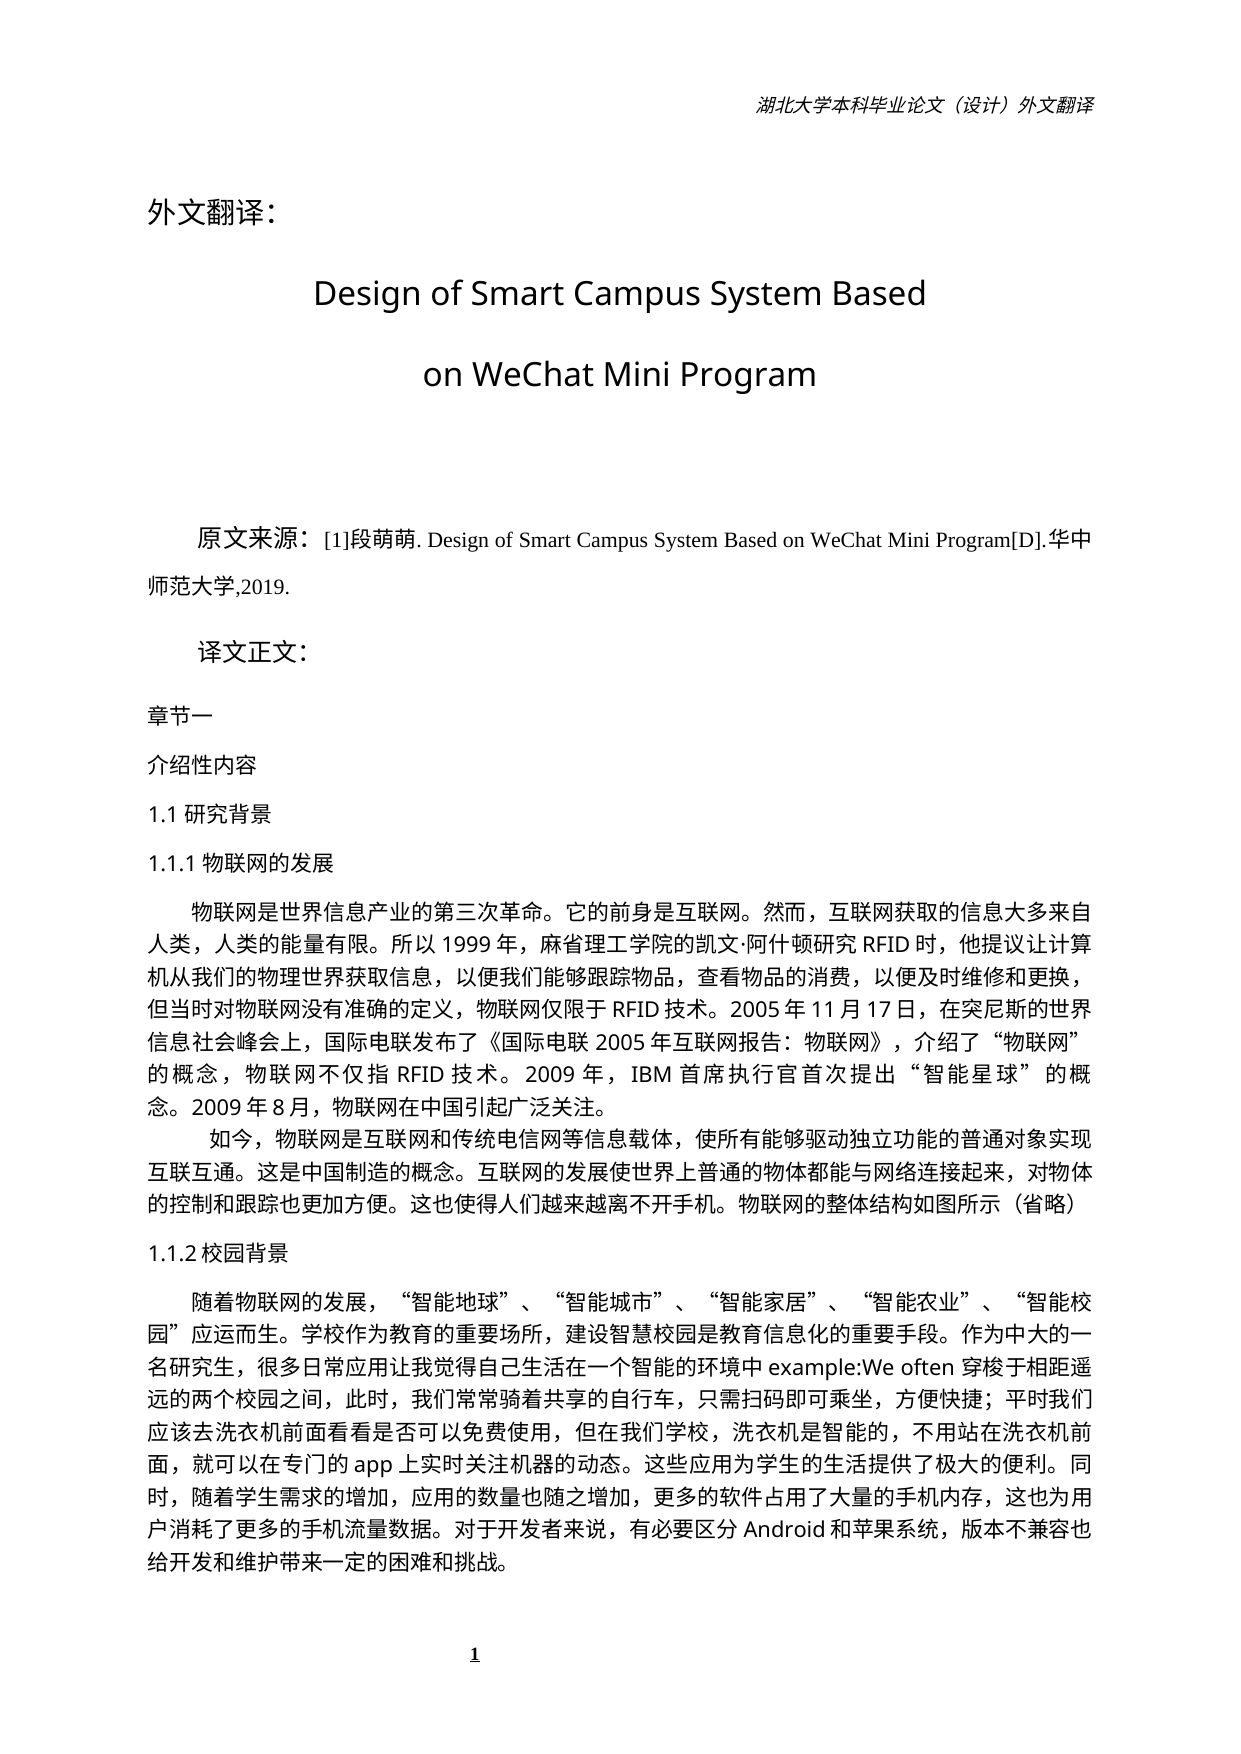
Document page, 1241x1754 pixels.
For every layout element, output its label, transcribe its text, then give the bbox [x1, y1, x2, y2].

list 外文翻译： [148, 178, 1093, 243]
list 研究背景 [148, 797, 1093, 829]
list 随着物联网的发展，“智能地球”、“智能城市”、“智能家居”、“智能农业”、“智能校园”应运而生。学校作为教育的重要场所，建设智慧校园是教育信息化的重要手段。作为中大的一名研究生，很多日常应用让我觉得自己生活在一个智能的环境中example:We often 穿梭于相距遥远的两个校园之间，此时，我们常常骑着共享的自行车，只需扫码即可乘坐，方便快捷；平时我们应该去洗衣机前面看看是否可以免费使用，但在我们学校，洗衣机是智能的，不用站在洗衣机前面，就可以在专门的app上实时关注机器的动态。这些应用为学生的生活提供了极大的便利。同时，随着学生需求的增加，应用的数量也随之增加，更多的软件占用了大量的手机内存，这也为用户消耗了更多的手机流量数据。对于开发者来说，有必要区分Android和苹果系统，版本不兼容也给开发和维护带来一定的困难和挑战。 [148, 1284, 1093, 1577]
list Design of Smart Campus System Based [148, 260, 1093, 325]
list 译文正文： [148, 618, 1093, 683]
list 物联网是世界信息产业的第三次革命。它的前身是互联网。然而，互联网获取的信息大多来自人类，人类的能量有限。所以1999年，麻省理工学院的凯文·阿什顿研究RFID时，他提议让计算机从我们的物理世界获取信息，以便我们能够跟踪物品，查看物品的消费，以便及时维修和更换，但当时对物联网没有准确的定义，物联网仅限于RFID技术。2005年11月17日，在突尼斯的世界信息社会峰会上，国际电联发布了《国际电联2005年互联网报告：物联网》，介绍了“物联网”的概念，物联网不仅指RFID技术。2009年，IBM首席执行官首次提出“智能星球”的概念。2009年8月，物联网在中国引起广泛关注。 如今，物联网是互联网和传统电信网等信息载体，使所有能够驱动独立功能的普通对象实现互联互通。这是中国制造的概念。互联网的发展使世界上普通的物体都能与网络连接起来，对物体的控制和跟踪也更加方便。这也使得人们越来越离不开手机。物联网的整体结构如图所示（省略） [148, 894, 1093, 1219]
list 1.1.2校园背景 [148, 1236, 1093, 1268]
list 原文来源：[1]段萌萌. Design of Smart Campus System Based on WeChat Mini Program[D].华中师范大学,2019. [148, 504, 1093, 601]
list 章节一 [148, 699, 1093, 731]
list 介绍性内容 [148, 748, 1093, 780]
list 1.1.1 物联网的发展 [148, 846, 1093, 878]
list on WeChat Mini Program [148, 341, 1093, 406]
